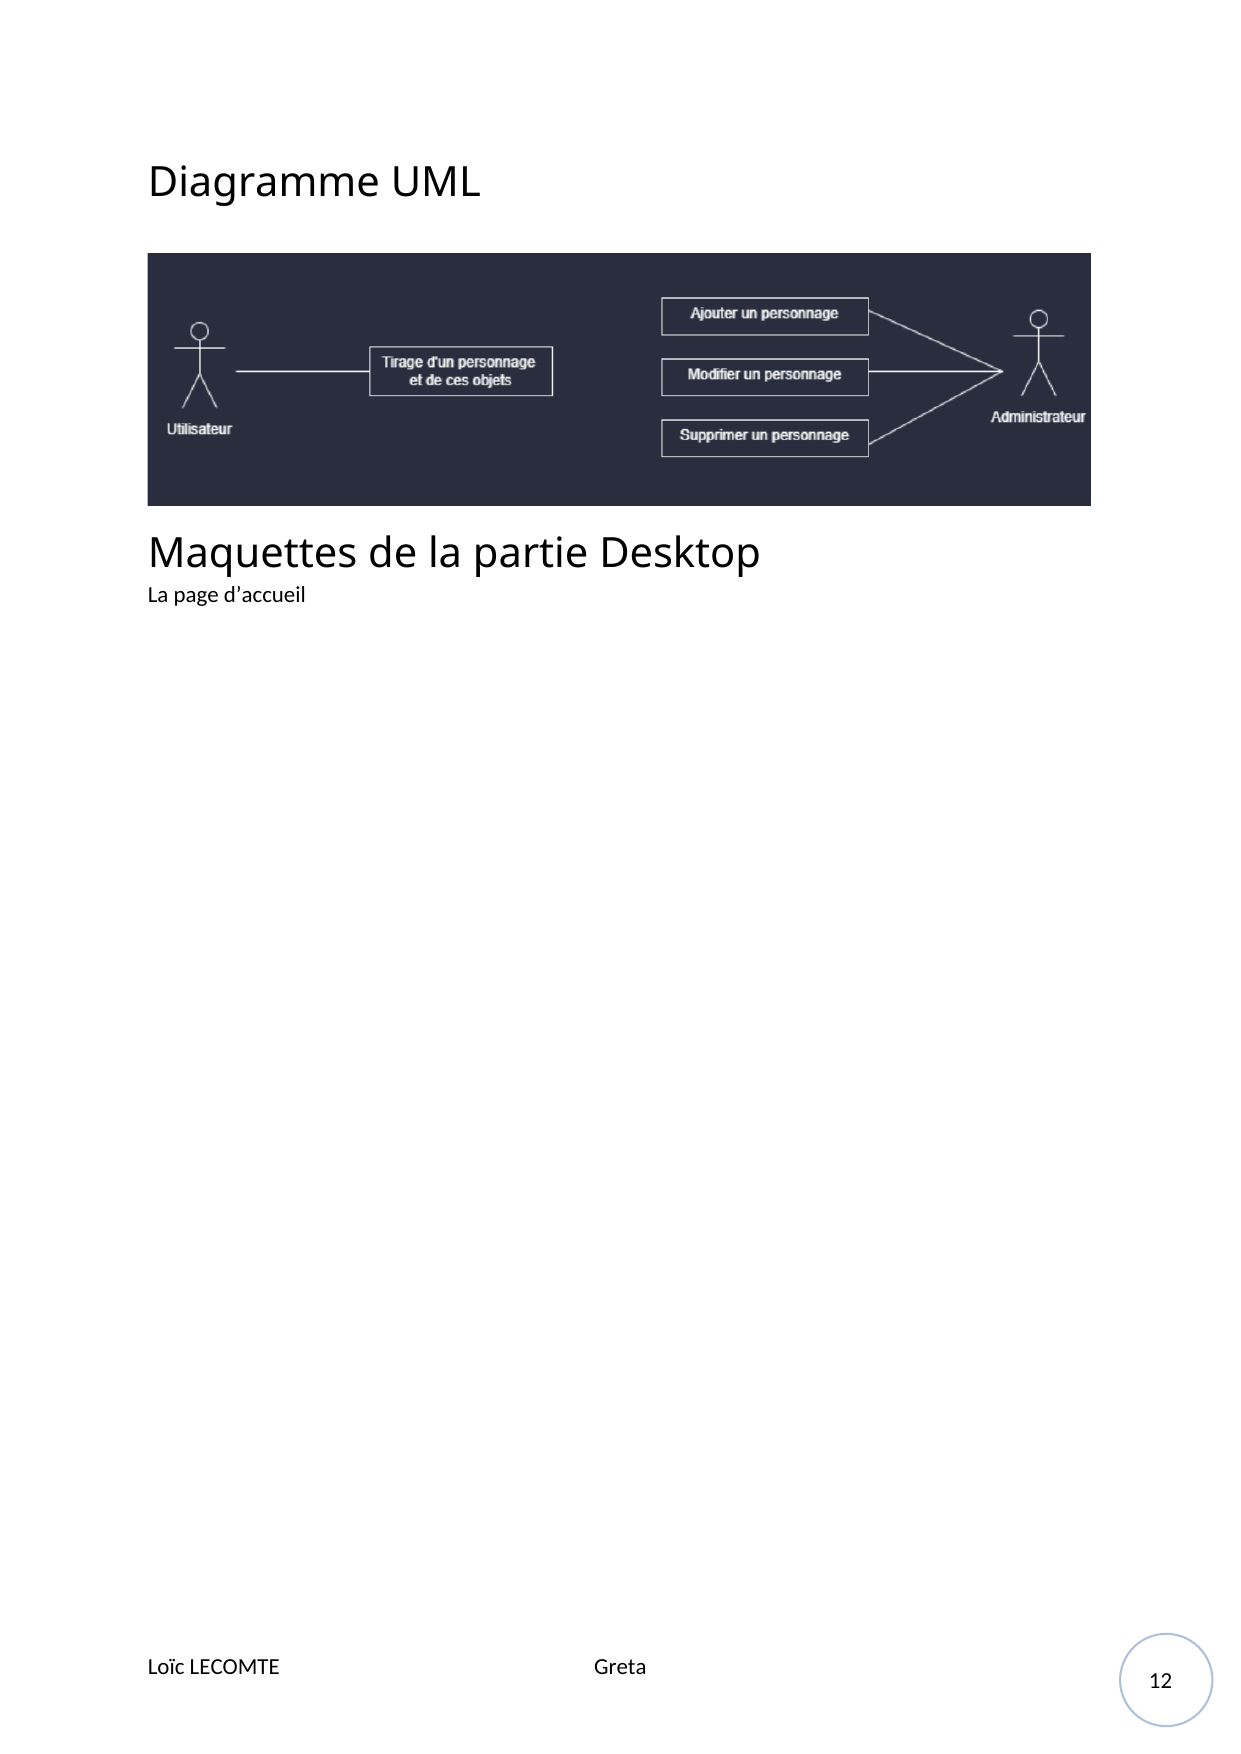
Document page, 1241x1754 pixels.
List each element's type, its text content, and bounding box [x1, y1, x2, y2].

text La page d’accueil [148, 580, 1093, 608]
subtitle Diagramme UML [148, 152, 1093, 208]
picture [147, 253, 1091, 506]
subtitle Maquettes de la partie Desktop [148, 523, 1093, 579]
